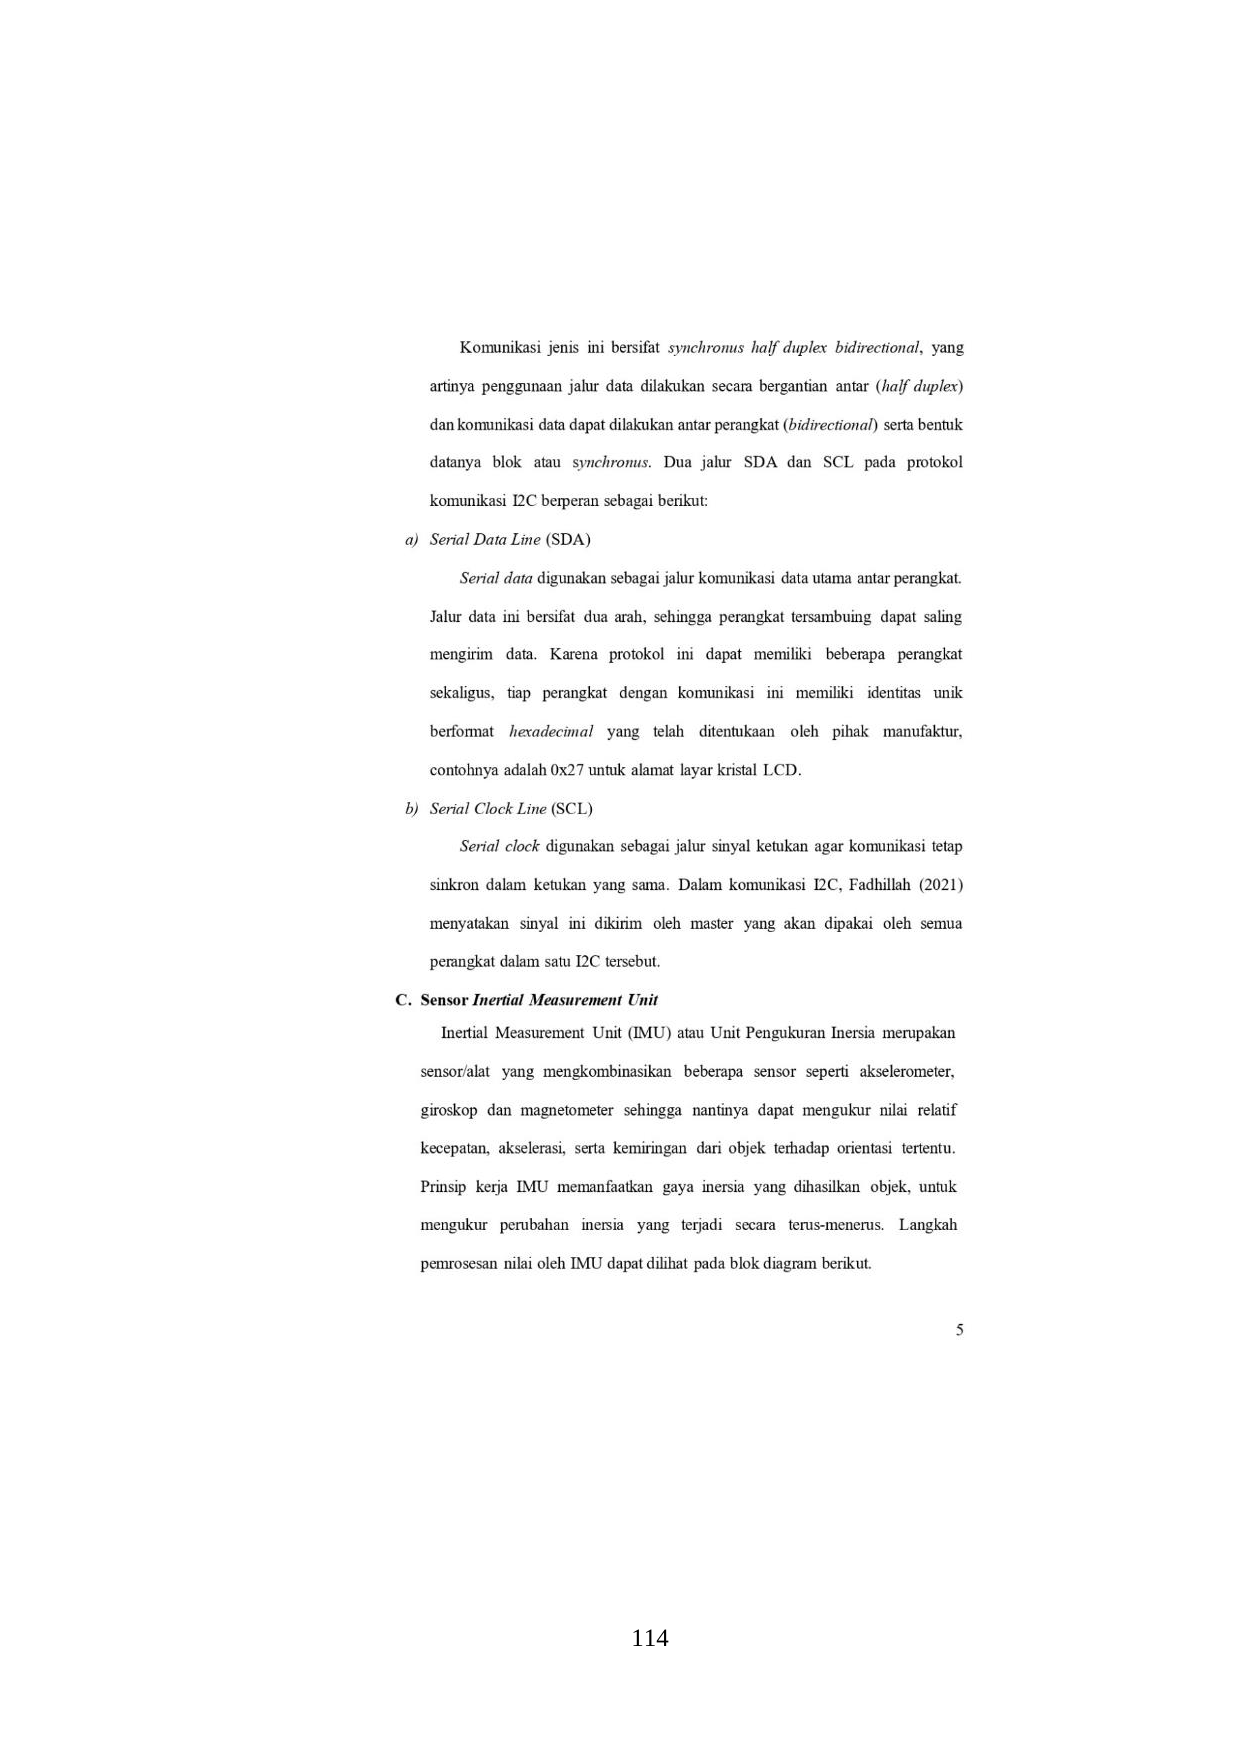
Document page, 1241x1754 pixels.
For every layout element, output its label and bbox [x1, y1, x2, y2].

picture [236, 236, 1064, 1405]
